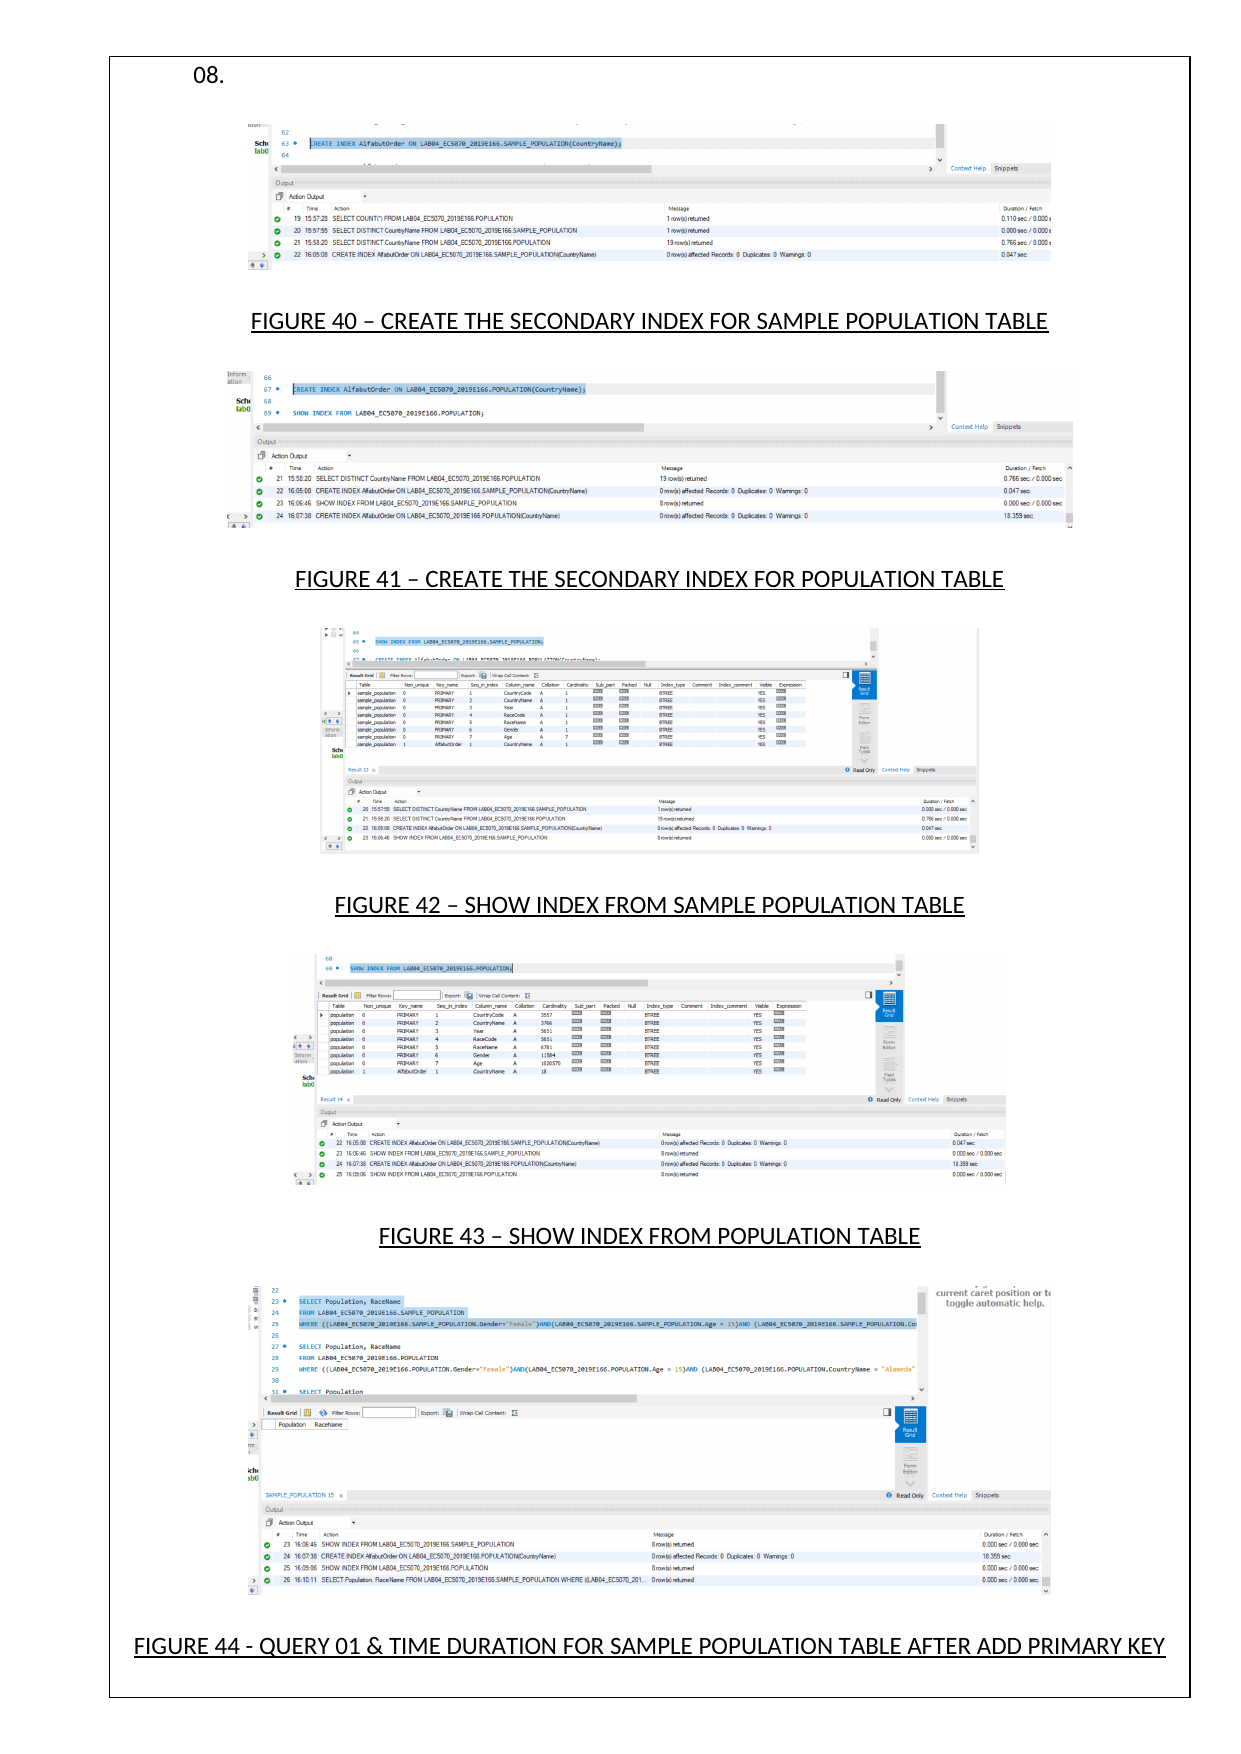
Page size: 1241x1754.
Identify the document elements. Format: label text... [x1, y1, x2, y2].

text FIGURE 42 – SHOW INDEX FROM SAMPLE POPULATION TABLE [118, 889, 1181, 919]
picture [293, 954, 1006, 1185]
text FIGURE 43 – SHOW INDEX FROM POPULATION TABLE [118, 1220, 1181, 1251]
text FIGURE 40 – CREATE THE SECONDARY INDEX FOR SAMPLE POPULATION TABLE [118, 305, 1181, 336]
picture [248, 1286, 1051, 1595]
picture [248, 124, 1051, 270]
text FIGURE 44 - QUERY 01 & TIME DURATION FOR SAMPLE POPULATION TABLE AFTER ADD PRIMARY KEY [118, 1630, 1181, 1661]
text 08. [193, 59, 1181, 89]
picture [227, 371, 1073, 528]
picture [320, 628, 979, 854]
text FIGURE 41 – CREATE THE SECONDARY INDEX FOR POPULATION TABLE [118, 563, 1181, 593]
